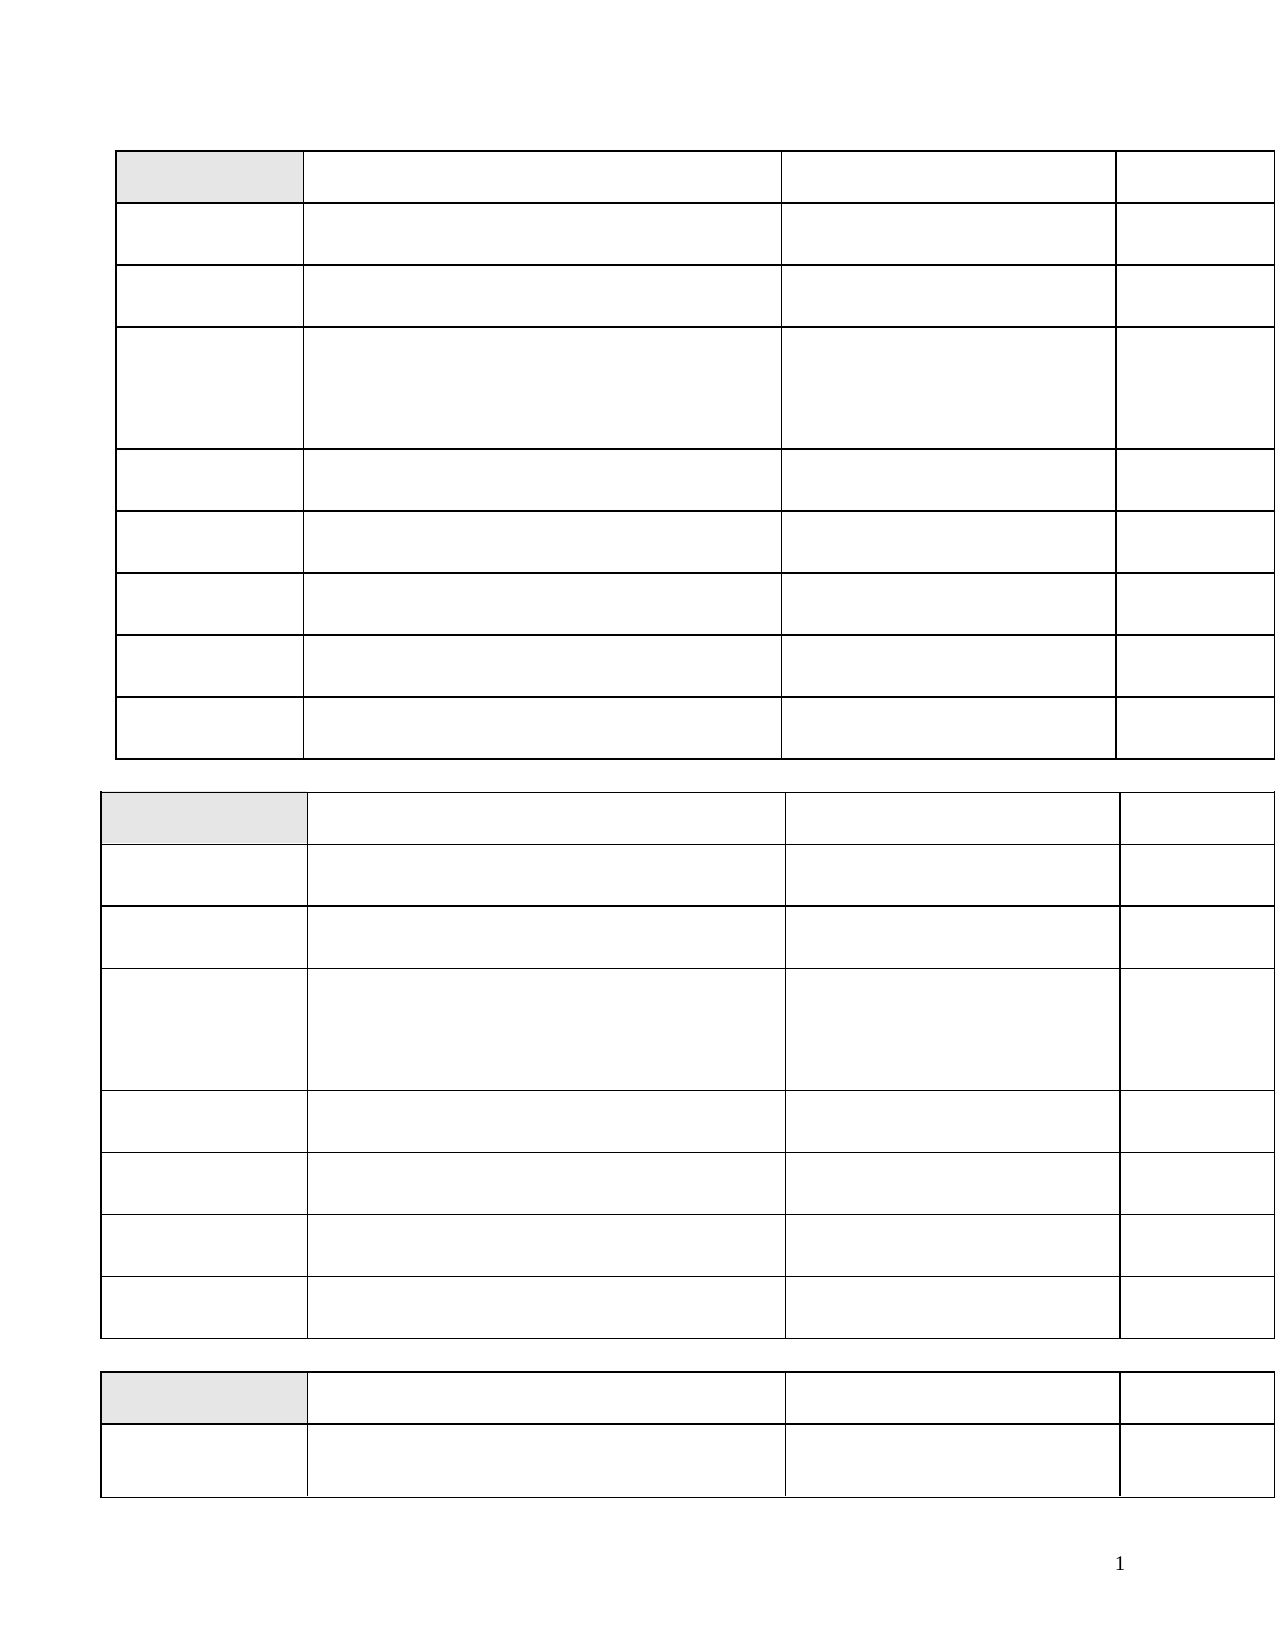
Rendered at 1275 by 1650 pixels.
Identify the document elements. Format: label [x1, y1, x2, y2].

table_cell [304, 698, 781, 758]
table_cell [786, 1277, 1119, 1338]
table_cell [304, 266, 781, 326]
table_cell [1121, 1215, 1274, 1276]
table_cell [117, 204, 303, 264]
table_cell [102, 1153, 307, 1214]
table_cell [786, 1215, 1119, 1276]
table_cell [1117, 512, 1274, 572]
table_header [1117, 152, 1274, 202]
table_cell [117, 266, 303, 326]
table_cell [1121, 969, 1274, 1090]
table_header [308, 1373, 785, 1423]
table_header [304, 152, 781, 202]
table_cell [1121, 907, 1274, 967]
table_cell [1117, 574, 1274, 634]
table_cell [117, 636, 303, 696]
table_header [102, 793, 307, 843]
table_cell [786, 969, 1119, 1090]
table_cell [782, 512, 1115, 572]
table_cell [786, 907, 1119, 967]
table_cell [304, 328, 781, 448]
table_cell [304, 574, 781, 634]
table_cell [308, 907, 785, 967]
table_cell [786, 1425, 1119, 1496]
table_cell [782, 636, 1115, 696]
table_cell [304, 450, 781, 510]
table_cell [117, 450, 303, 510]
table_cell [1117, 450, 1274, 510]
table_cell [1121, 1277, 1274, 1338]
table_cell [304, 636, 781, 696]
table_cell [1117, 204, 1274, 264]
table_cell [1121, 1153, 1274, 1214]
table_cell [308, 845, 785, 905]
table_cell [102, 907, 307, 967]
table_cell [308, 1153, 785, 1214]
table_header [117, 152, 303, 202]
table_cell [1117, 328, 1274, 448]
table_cell [308, 969, 785, 1090]
table_cell [117, 698, 303, 758]
table_cell [782, 204, 1115, 264]
table_header [1121, 793, 1274, 843]
table_cell [1117, 636, 1274, 696]
table_header [102, 1373, 307, 1423]
table_cell [786, 1091, 1119, 1152]
table_header [308, 793, 785, 843]
table_cell [102, 1425, 307, 1496]
table_cell [1117, 266, 1274, 326]
table_header [782, 152, 1115, 202]
table_cell [308, 1425, 785, 1496]
table_cell [1117, 698, 1274, 758]
table_cell [117, 328, 303, 448]
table_cell [1121, 845, 1274, 905]
table_cell [308, 1091, 785, 1152]
table_header [1121, 1373, 1274, 1423]
table_cell [102, 969, 307, 1090]
table_cell [304, 512, 781, 572]
table_header [786, 793, 1119, 843]
table_cell [102, 1277, 307, 1338]
table_cell [102, 1215, 307, 1276]
table_cell [117, 574, 303, 634]
table_cell [782, 698, 1115, 758]
table_cell [308, 1277, 785, 1338]
table_cell [102, 845, 307, 905]
table_cell [786, 1153, 1119, 1214]
table_cell [782, 574, 1115, 634]
table_cell [1121, 1091, 1274, 1152]
table_cell [782, 266, 1115, 326]
table_cell [782, 450, 1115, 510]
table_cell [782, 328, 1115, 448]
table_header [786, 1373, 1119, 1423]
table_cell [102, 1091, 307, 1152]
table_cell [308, 1215, 785, 1276]
table_cell [1121, 1425, 1274, 1496]
table_cell [117, 512, 303, 572]
table_cell [304, 204, 781, 264]
table_cell [786, 845, 1119, 905]
